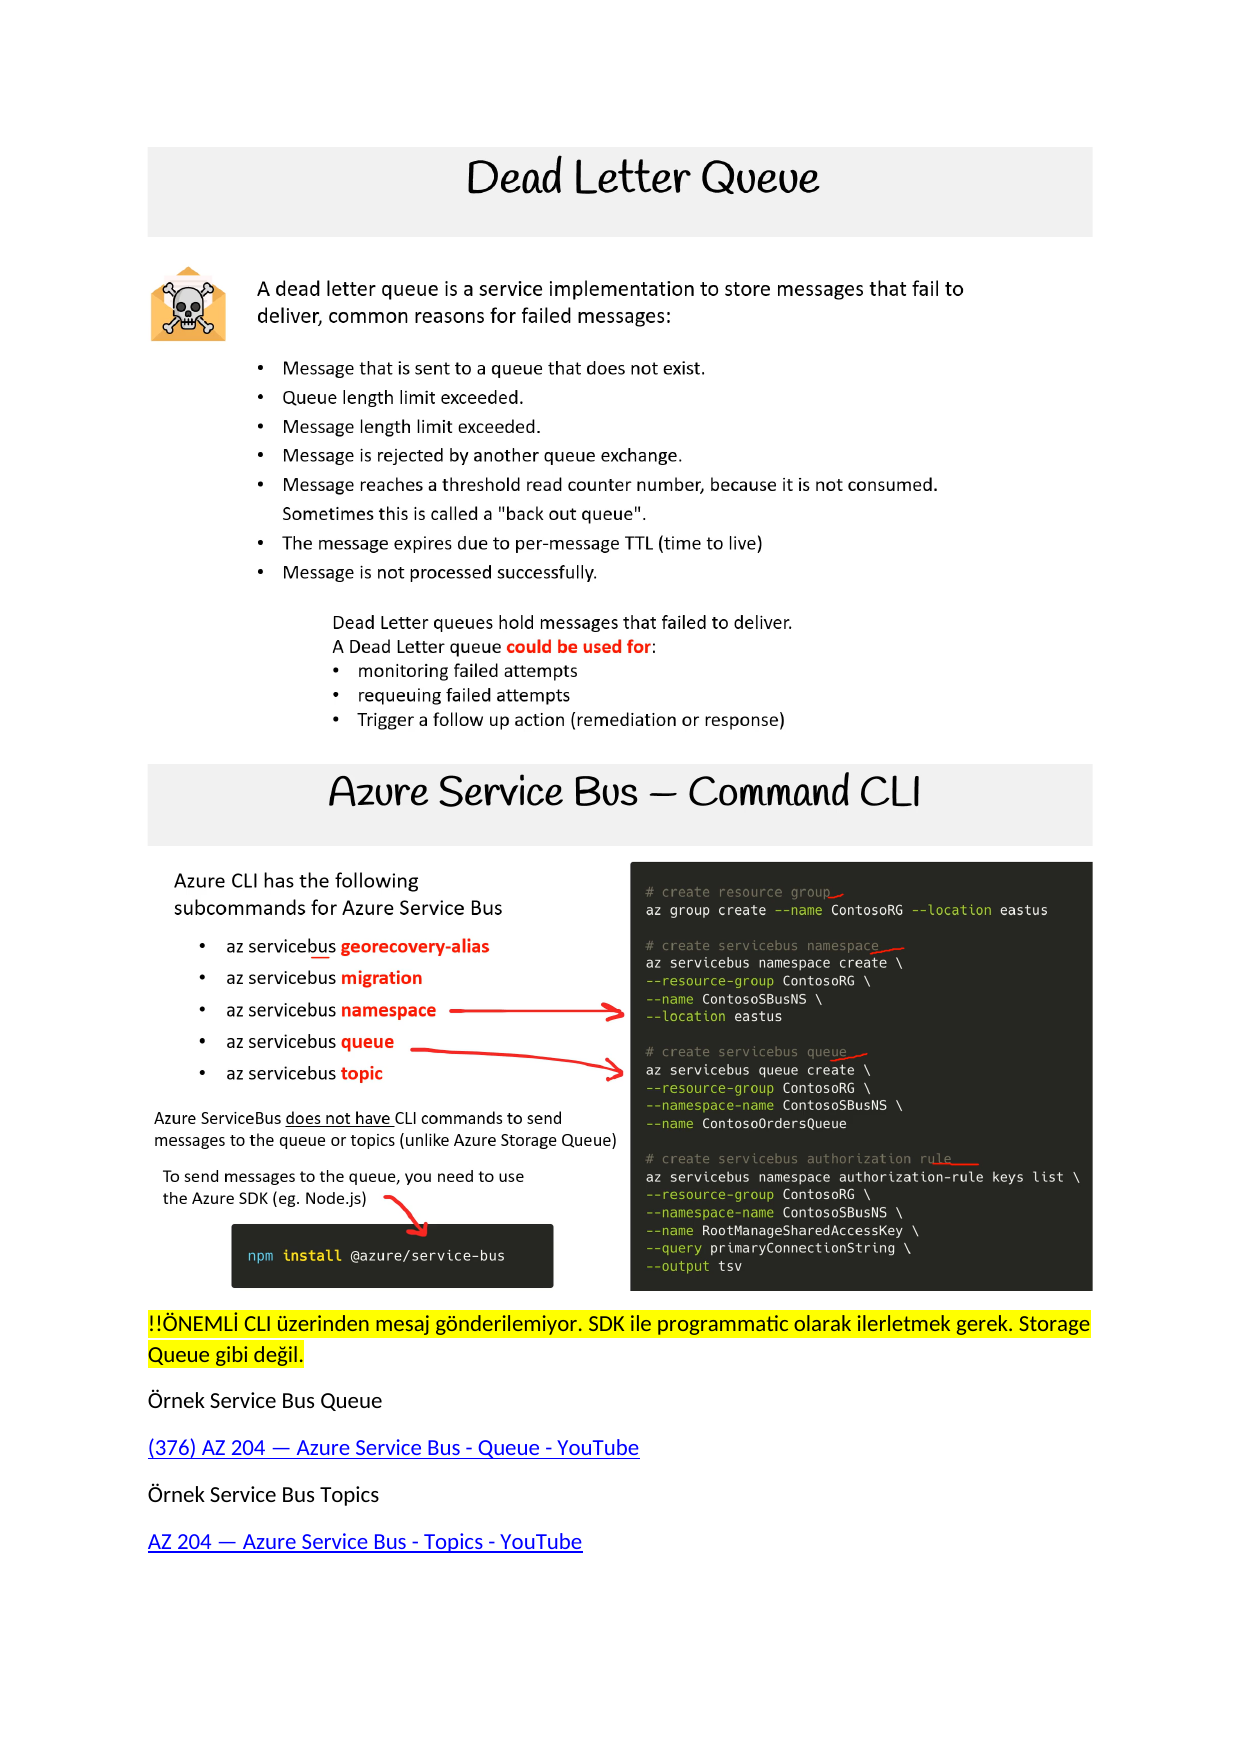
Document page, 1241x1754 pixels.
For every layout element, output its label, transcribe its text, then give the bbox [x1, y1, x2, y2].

text (376) AZ 204 — Azure Service Bus - Queue - YouTube [148, 1433, 1093, 1462]
text !!ÖNEMLİ CLI üzerinden mesaj gönderilemiyor. SDK ile programmatic olarak ilerletmek gerek. Storage Queue gibi değil. [148, 1309, 1093, 1368]
text Örnek Service Bus Queue [148, 1387, 1093, 1415]
text AZ 204 — Azure Service Bus - Topics - YouTube [148, 1527, 1093, 1555]
text Örnek Service Bus Topics [148, 1480, 1093, 1508]
picture [147, 147, 1093, 746]
picture [147, 764, 1093, 1291]
